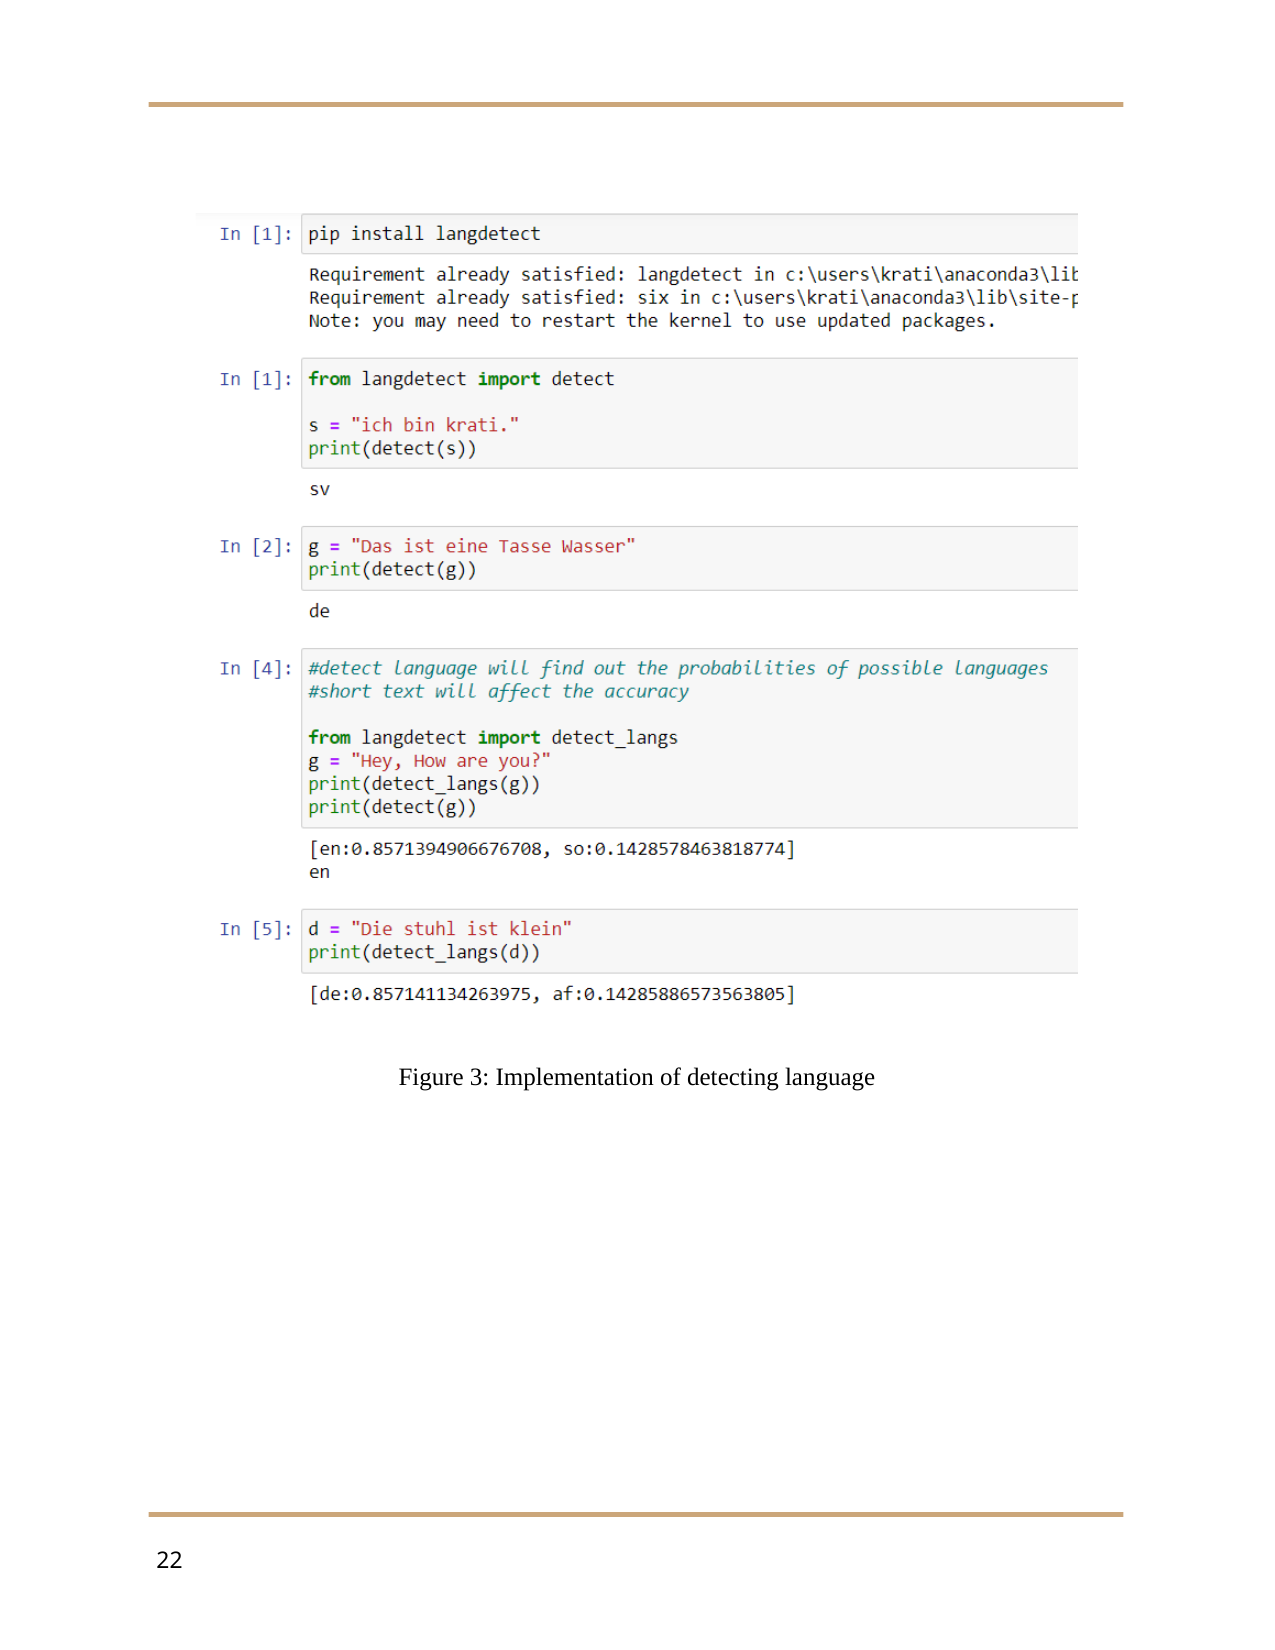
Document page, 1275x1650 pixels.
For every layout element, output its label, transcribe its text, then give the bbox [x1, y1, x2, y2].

text Figure 3: Implementation of detecting language [148, 1062, 1125, 1090]
picture [195, 213, 1078, 1026]
picture [148, 102, 1124, 107]
picture [148, 1512, 1124, 1517]
